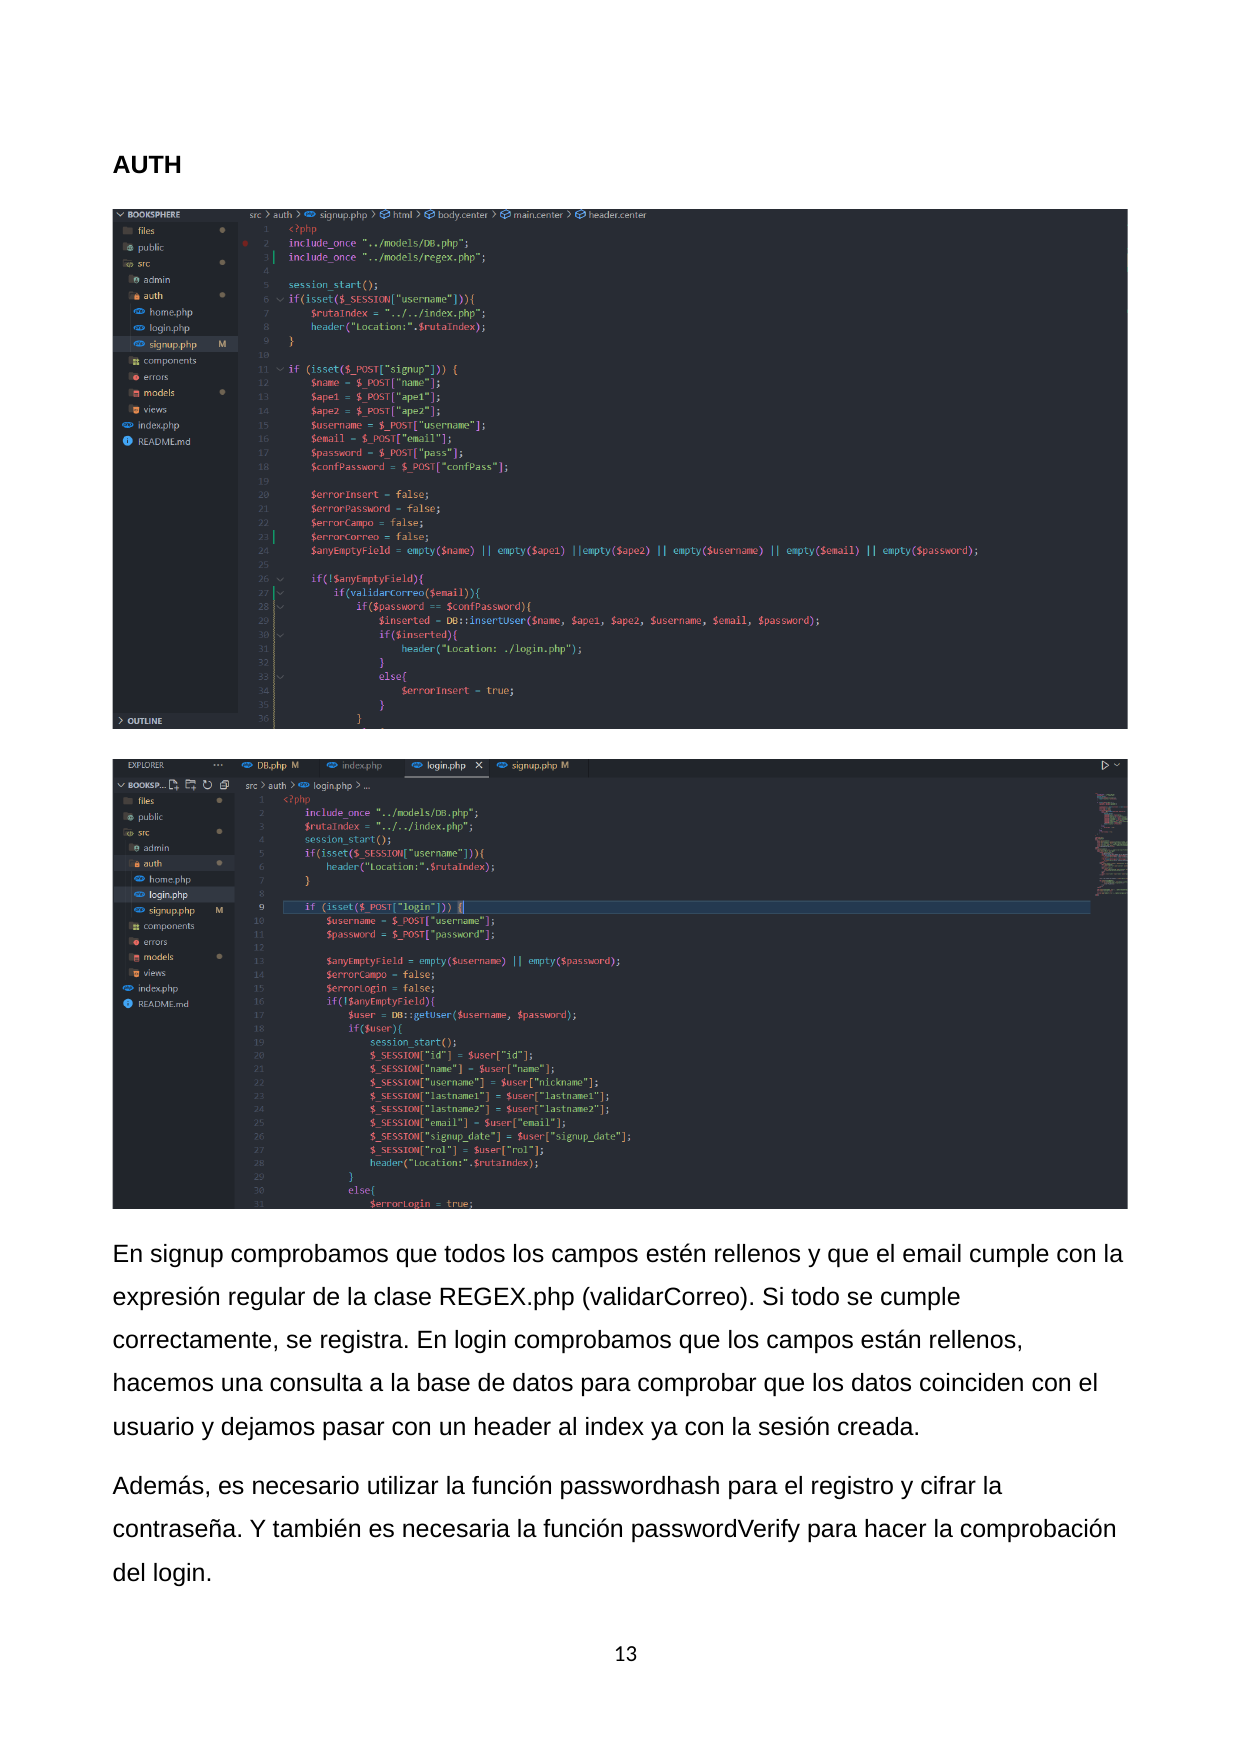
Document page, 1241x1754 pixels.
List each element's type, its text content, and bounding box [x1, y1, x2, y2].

picture [112, 209, 1128, 729]
text AUTH [112, 150, 1128, 179]
text Además, es necesario utilizar la función passwordhash para el registro y cifrar la contraseña. Y también es necesaria la función passwordVerify para hacer la comprobación del login. [112, 1471, 1128, 1586]
picture [112, 759, 1128, 1209]
text En signup comprobamos que todos los campos estén rellenos y que el email cumple con la expresión regular de la clase REGEX.php (validarCorreo). Si todo se cumple correctamente, se registra. En login comprobamos que los campos están rellenos, hacemos una consulta a la base de datos para comprobar que los datos coinciden con el usuario y dejamos pasar con un header al index ya con la sesión creada. [112, 1239, 1128, 1440]
